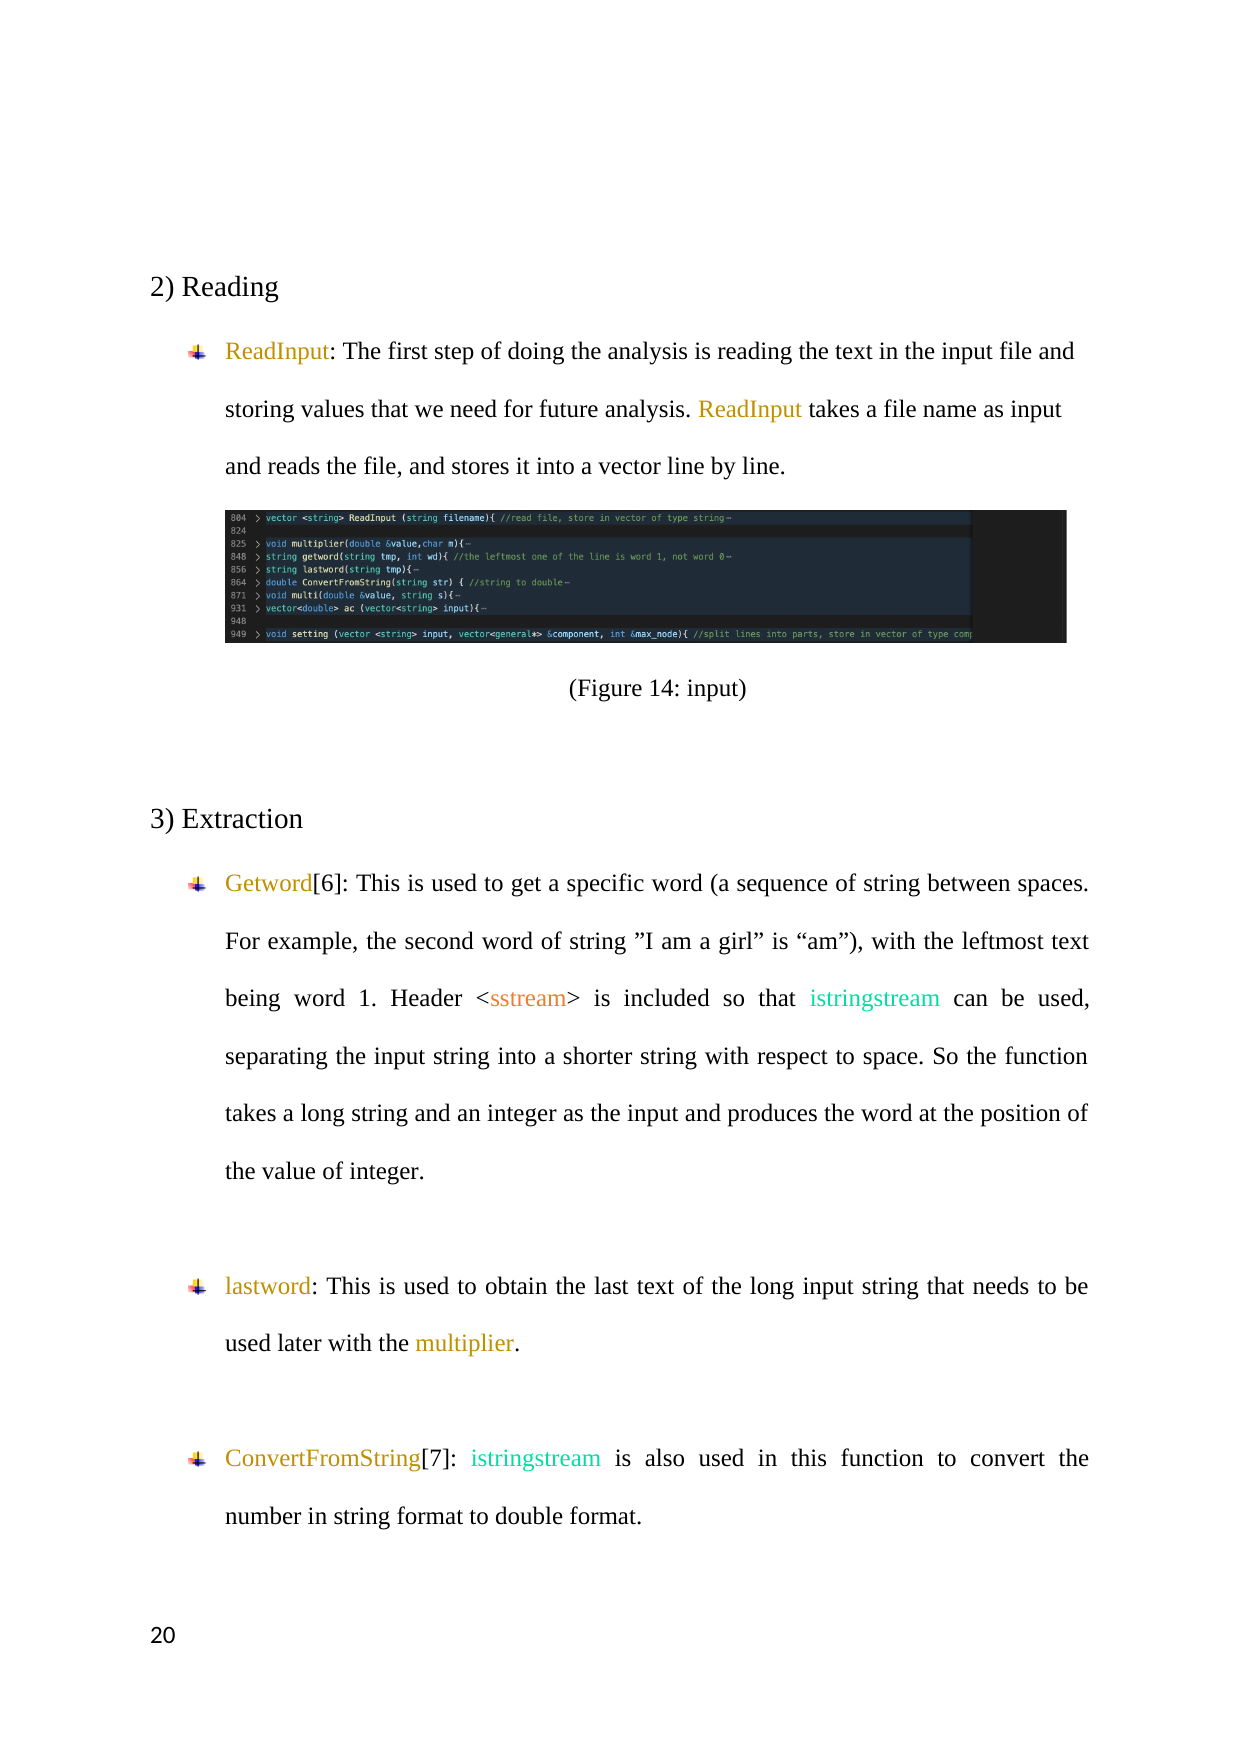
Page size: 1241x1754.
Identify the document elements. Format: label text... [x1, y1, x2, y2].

subtitle 2) Reading [150, 269, 1090, 303]
picture [188, 1450, 206, 1467]
picture [188, 1277, 206, 1295]
subtitle 3) Extraction [150, 801, 1090, 835]
picture [188, 875, 206, 892]
picture [188, 343, 206, 360]
picture [225, 510, 1067, 643]
list (Figure 14: input) [225, 673, 1090, 701]
list Getword[6]: This is used to get a specific word (a sequence of string between spaces. For example, the second word of string ”I am a girl” is “am”), with the leftmost text being word 1. Header <sstream> is included so that istringstream can be used, separating the input string into a shorter string with respect to space. So the function takes a long string and an integer as the input and produces the word at the position of the value of integer. [187, 868, 1090, 1185]
list lastword: This is used to obtain the last text of the long input string that needs to be used later with the multiplier. [187, 1271, 1090, 1357]
list ConvertFromString[7]: istringstream is also used in this function to convert the number in string format to double format. [187, 1443, 1090, 1530]
